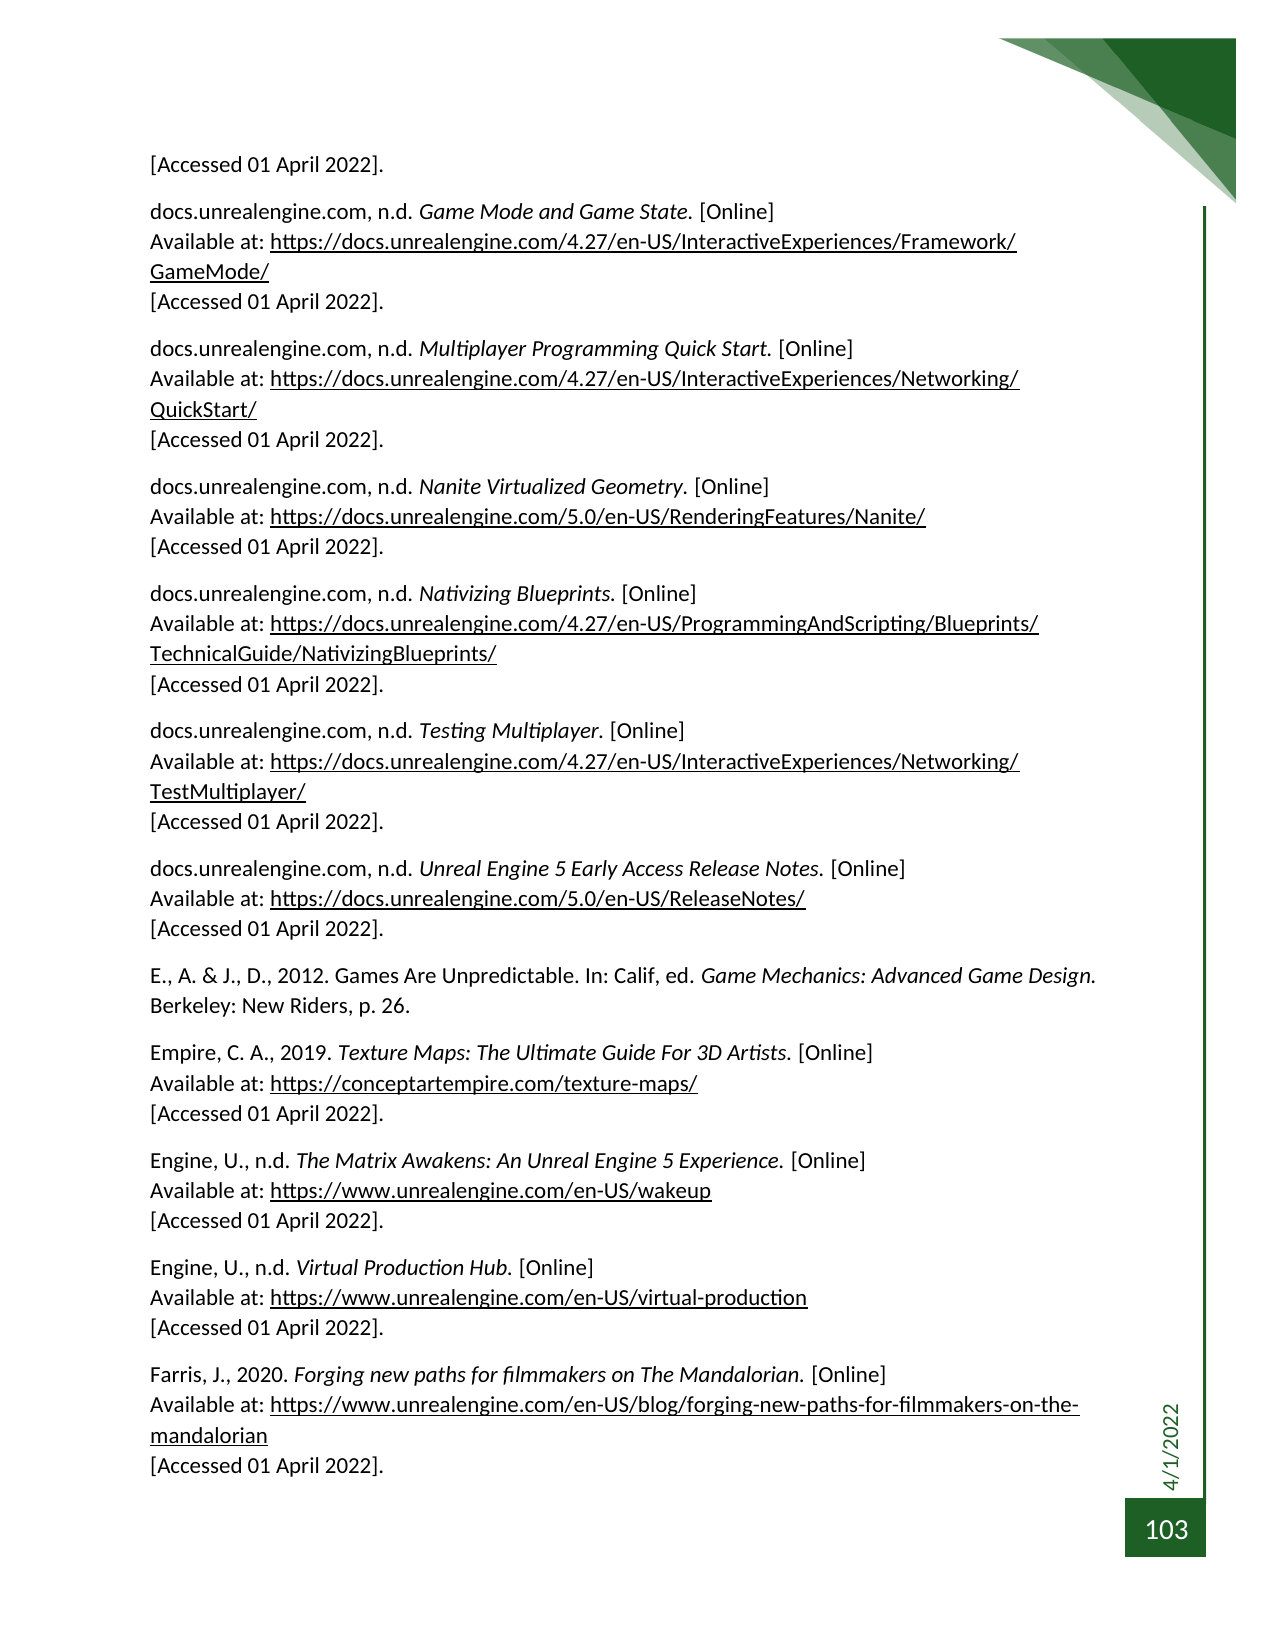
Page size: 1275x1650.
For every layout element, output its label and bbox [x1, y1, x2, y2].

picture [997, 38, 1236, 204]
